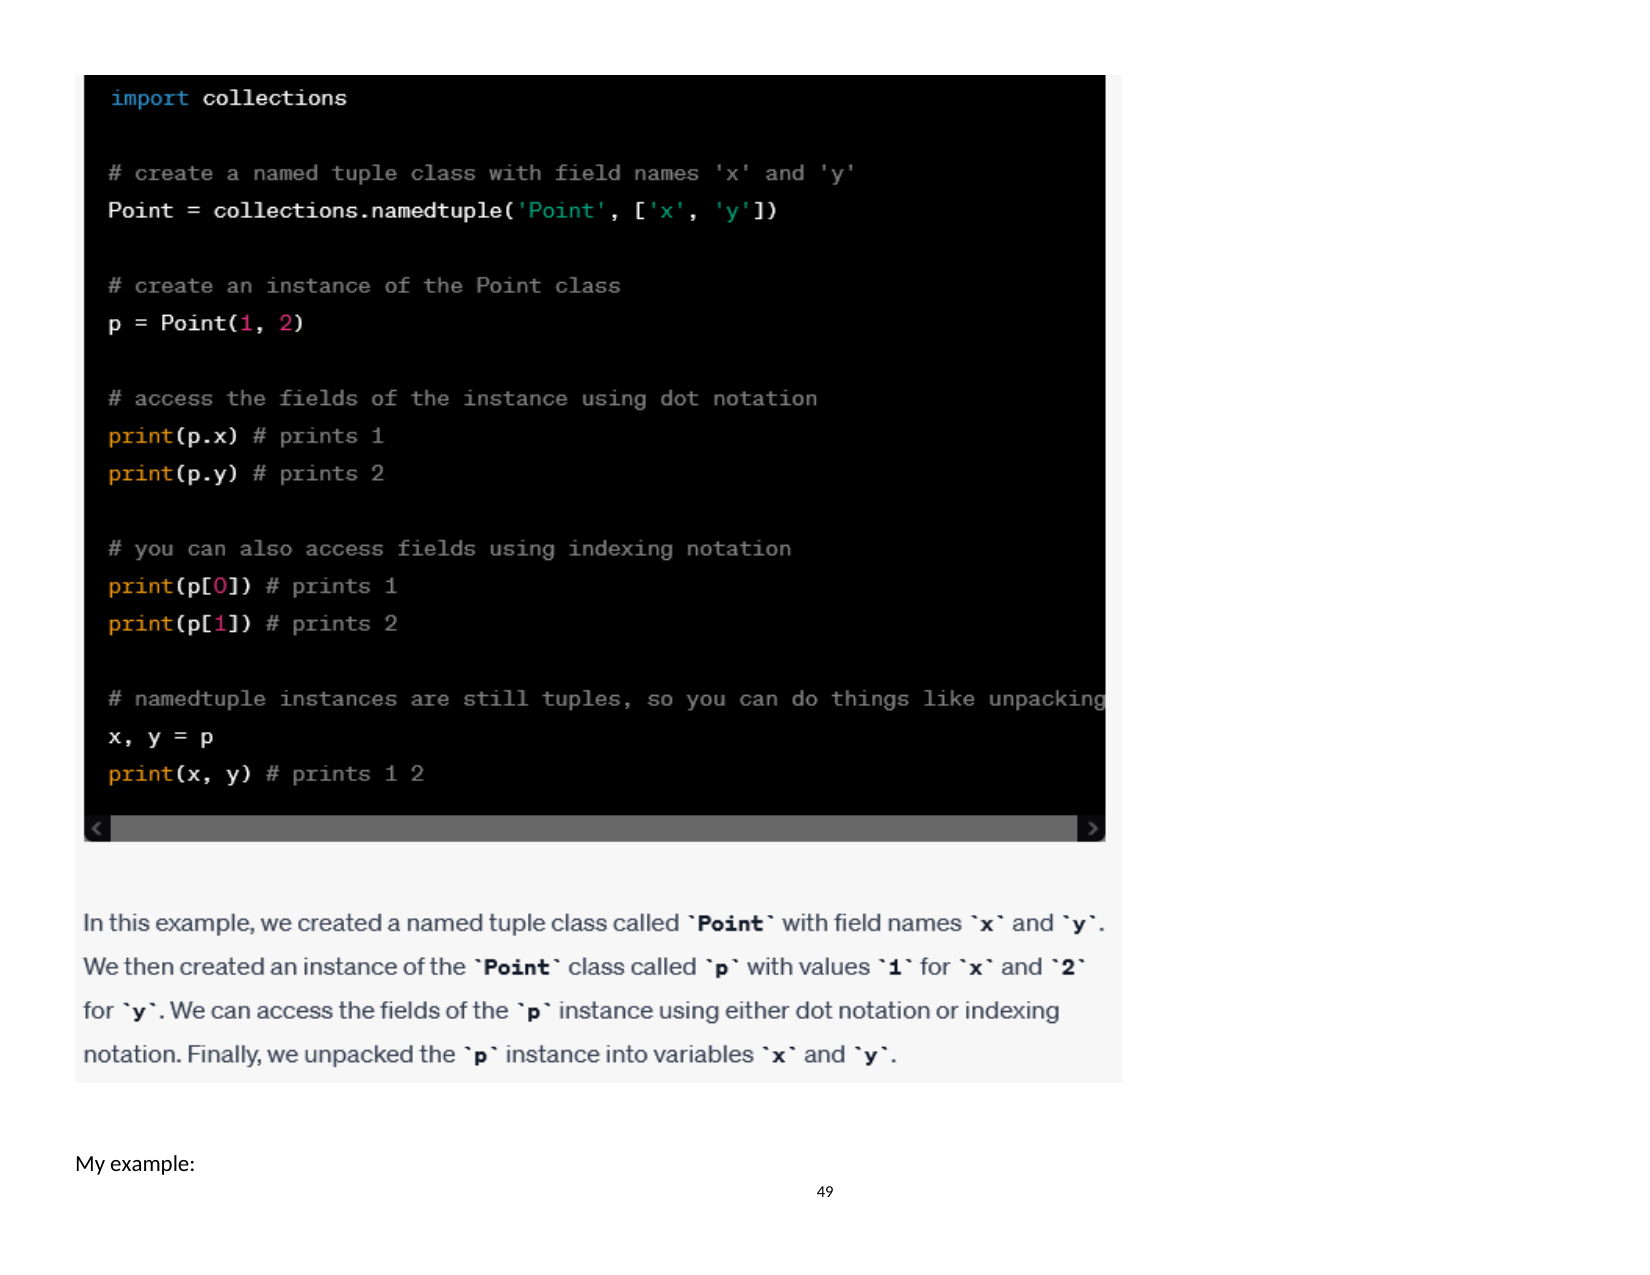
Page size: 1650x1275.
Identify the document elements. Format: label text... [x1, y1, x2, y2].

text My example: [75, 1149, 1575, 1177]
picture [75, 75, 1123, 1083]
